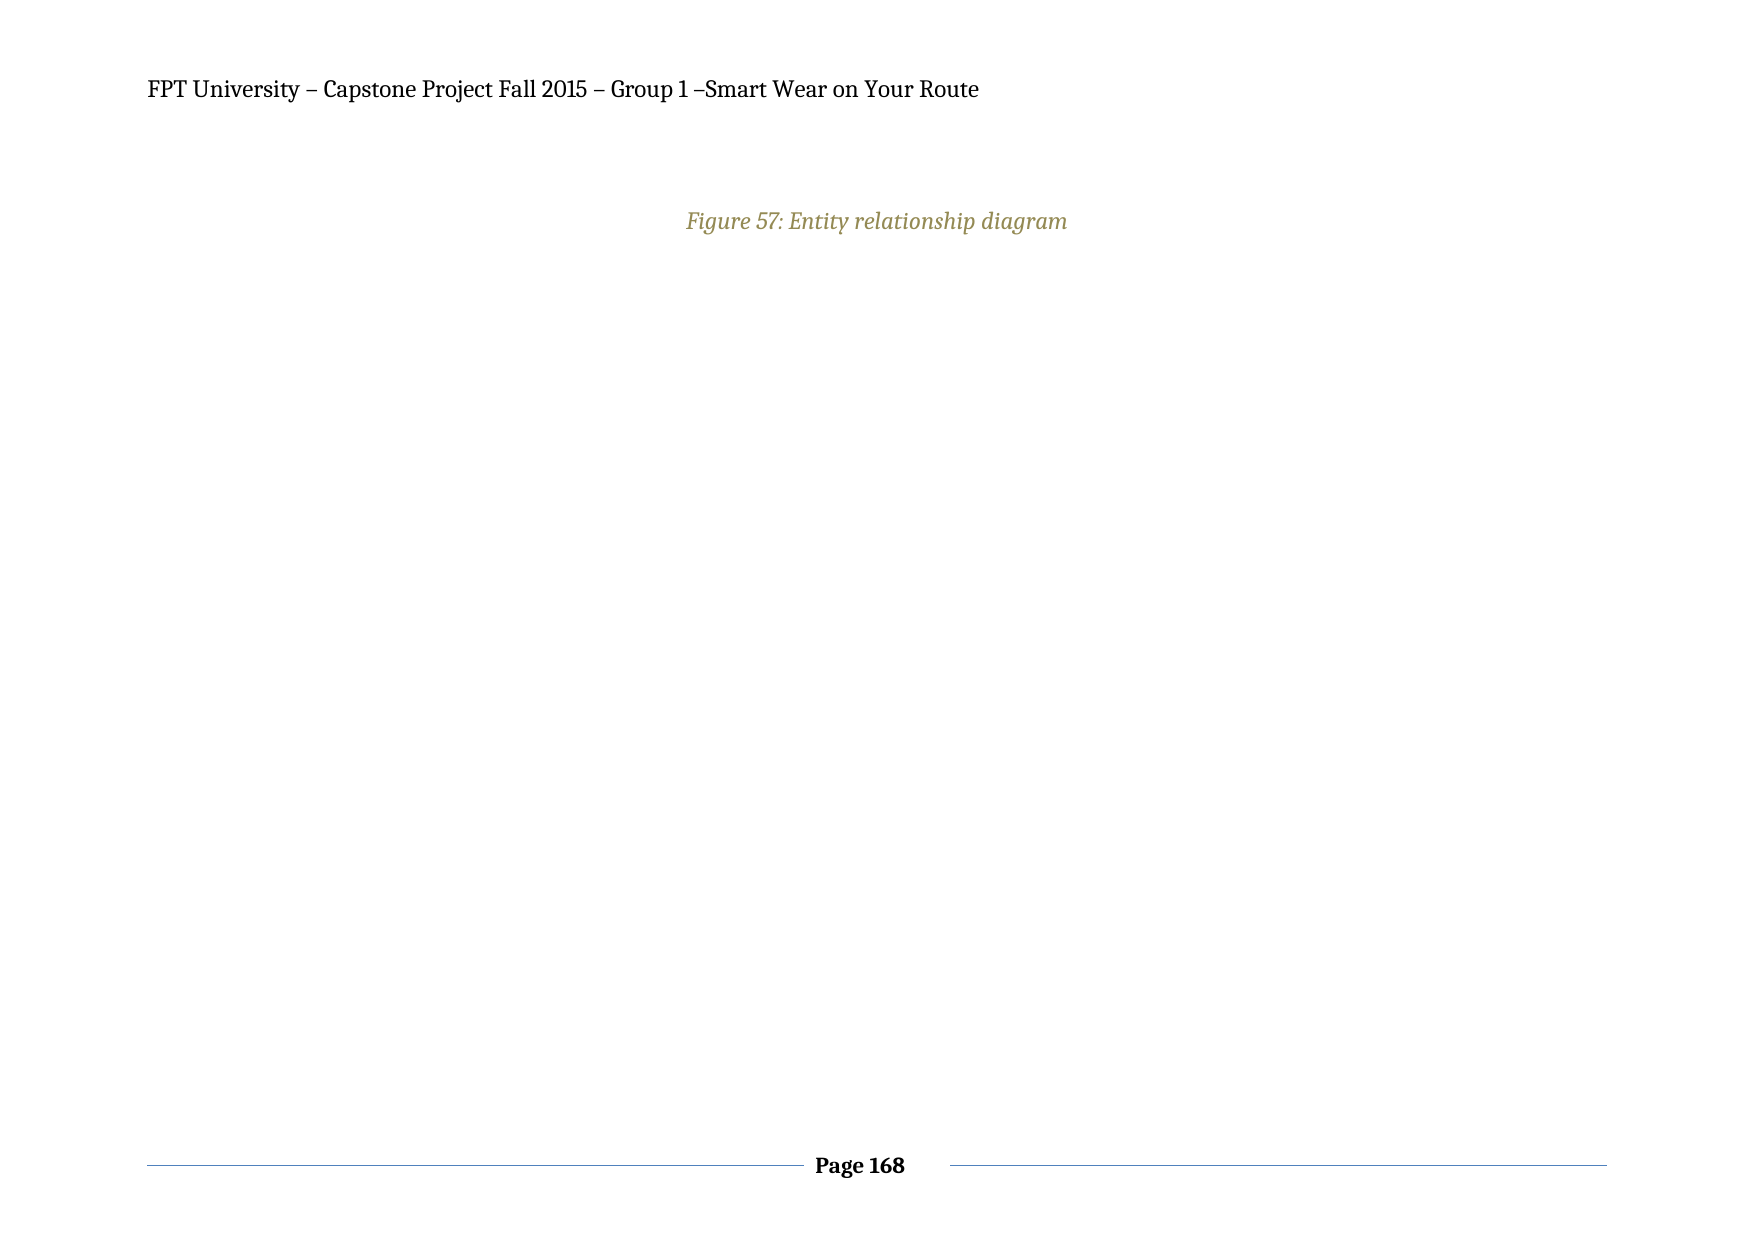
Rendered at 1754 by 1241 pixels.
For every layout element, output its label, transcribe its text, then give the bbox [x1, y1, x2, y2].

text Figure 56: Entity relationship diagram [147, 207, 1607, 236]
